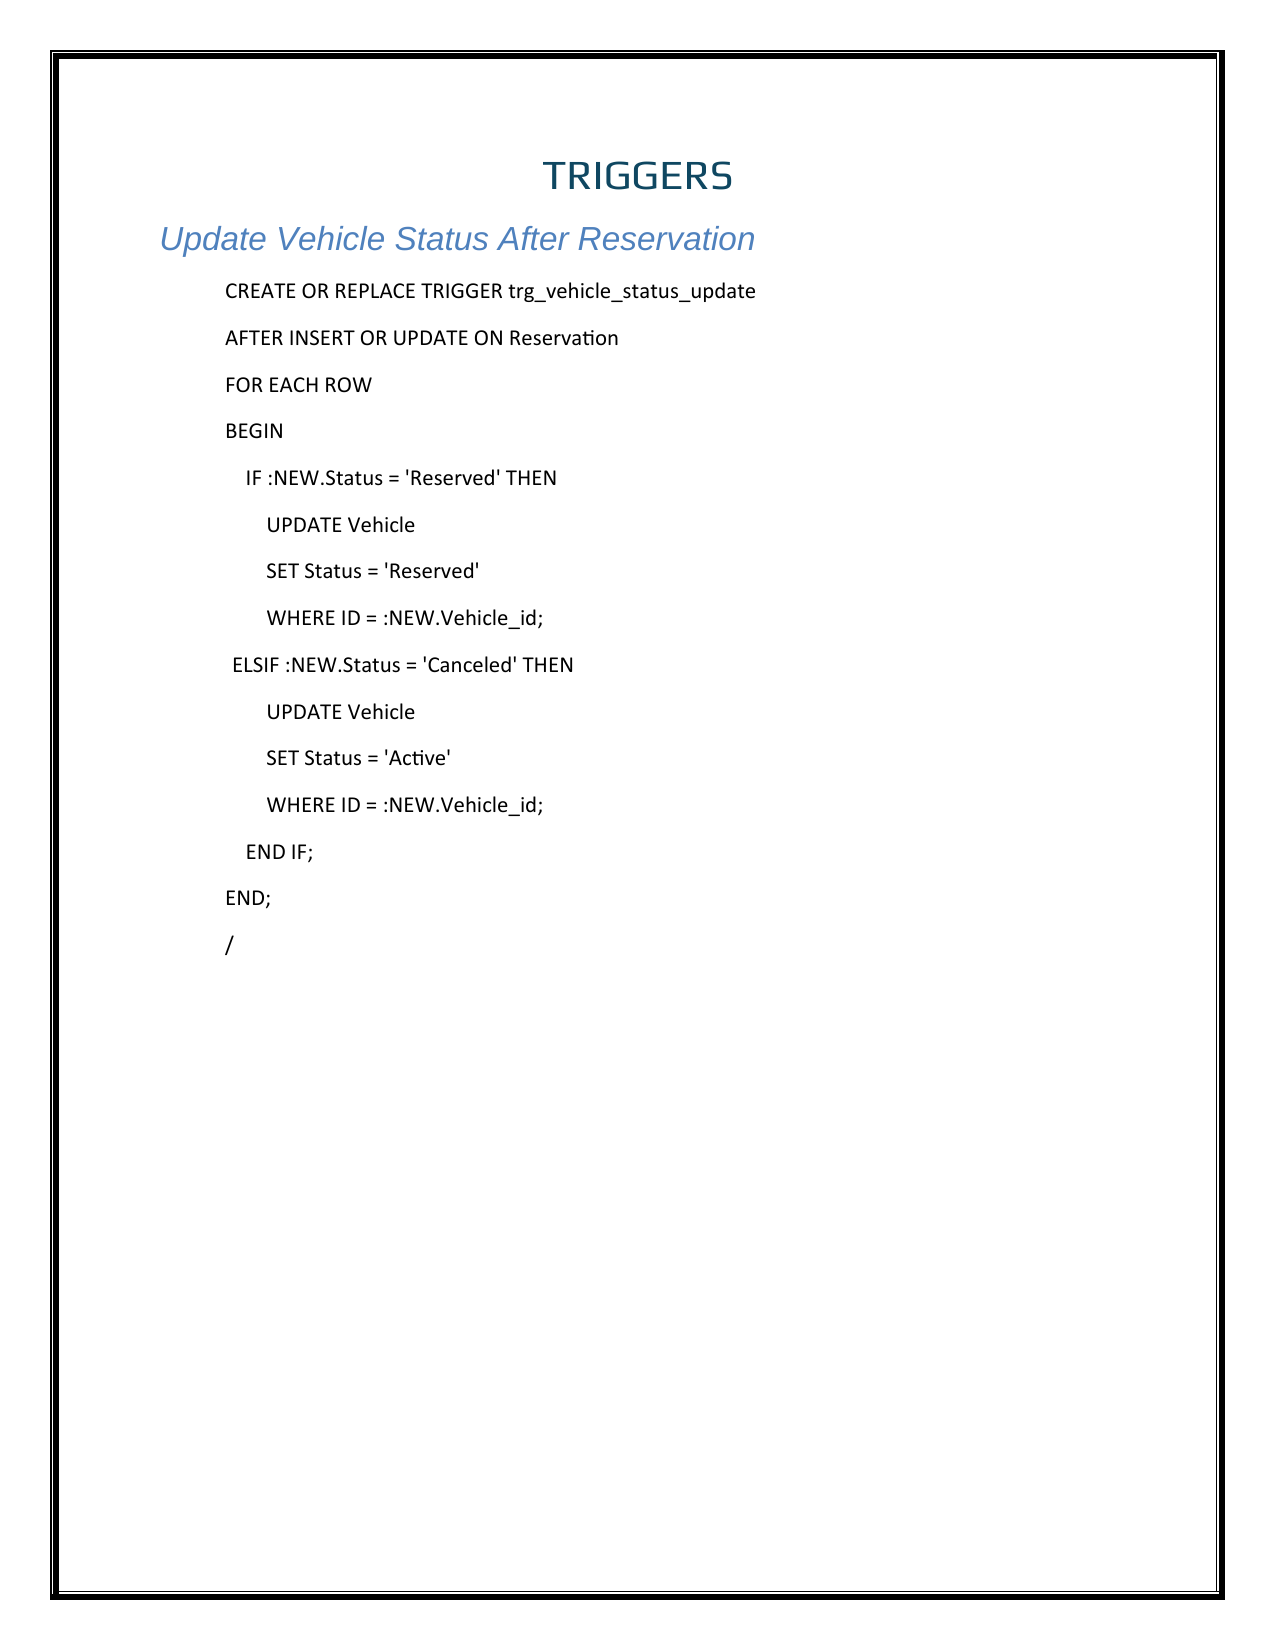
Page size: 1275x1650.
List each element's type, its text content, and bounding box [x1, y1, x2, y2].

text / [225, 930, 975, 958]
text WHERE ID = :NEW.Vehicle_id; [225, 790, 975, 818]
text TRIGGERS [150, 150, 1125, 198]
text WHERE ID = :NEW.Vehicle_id; [225, 603, 975, 631]
text UPDATE Vehicle [225, 510, 975, 538]
text SET Status = 'Active' [225, 743, 975, 772]
text UPDATE Vehicle [225, 697, 975, 725]
text END IF; [225, 837, 975, 865]
text BEGIN [225, 417, 975, 445]
text CREATE OR REPLACE TRIGGER trg_vehicle_status_update [225, 277, 975, 305]
text ELSIF :NEW.Status = 'Canceled' THEN [227, 650, 1125, 678]
text END; [225, 883, 975, 912]
text IF :NEW.Status = 'Reserved' THEN [225, 463, 975, 491]
text Update Vehicle Status After Reservation [150, 219, 975, 257]
text AFTER INSERT OR UPDATE ON Reservation [225, 323, 975, 351]
text FOR EACH ROW [225, 370, 975, 398]
text SET Status = 'Reserved' [225, 557, 975, 585]
